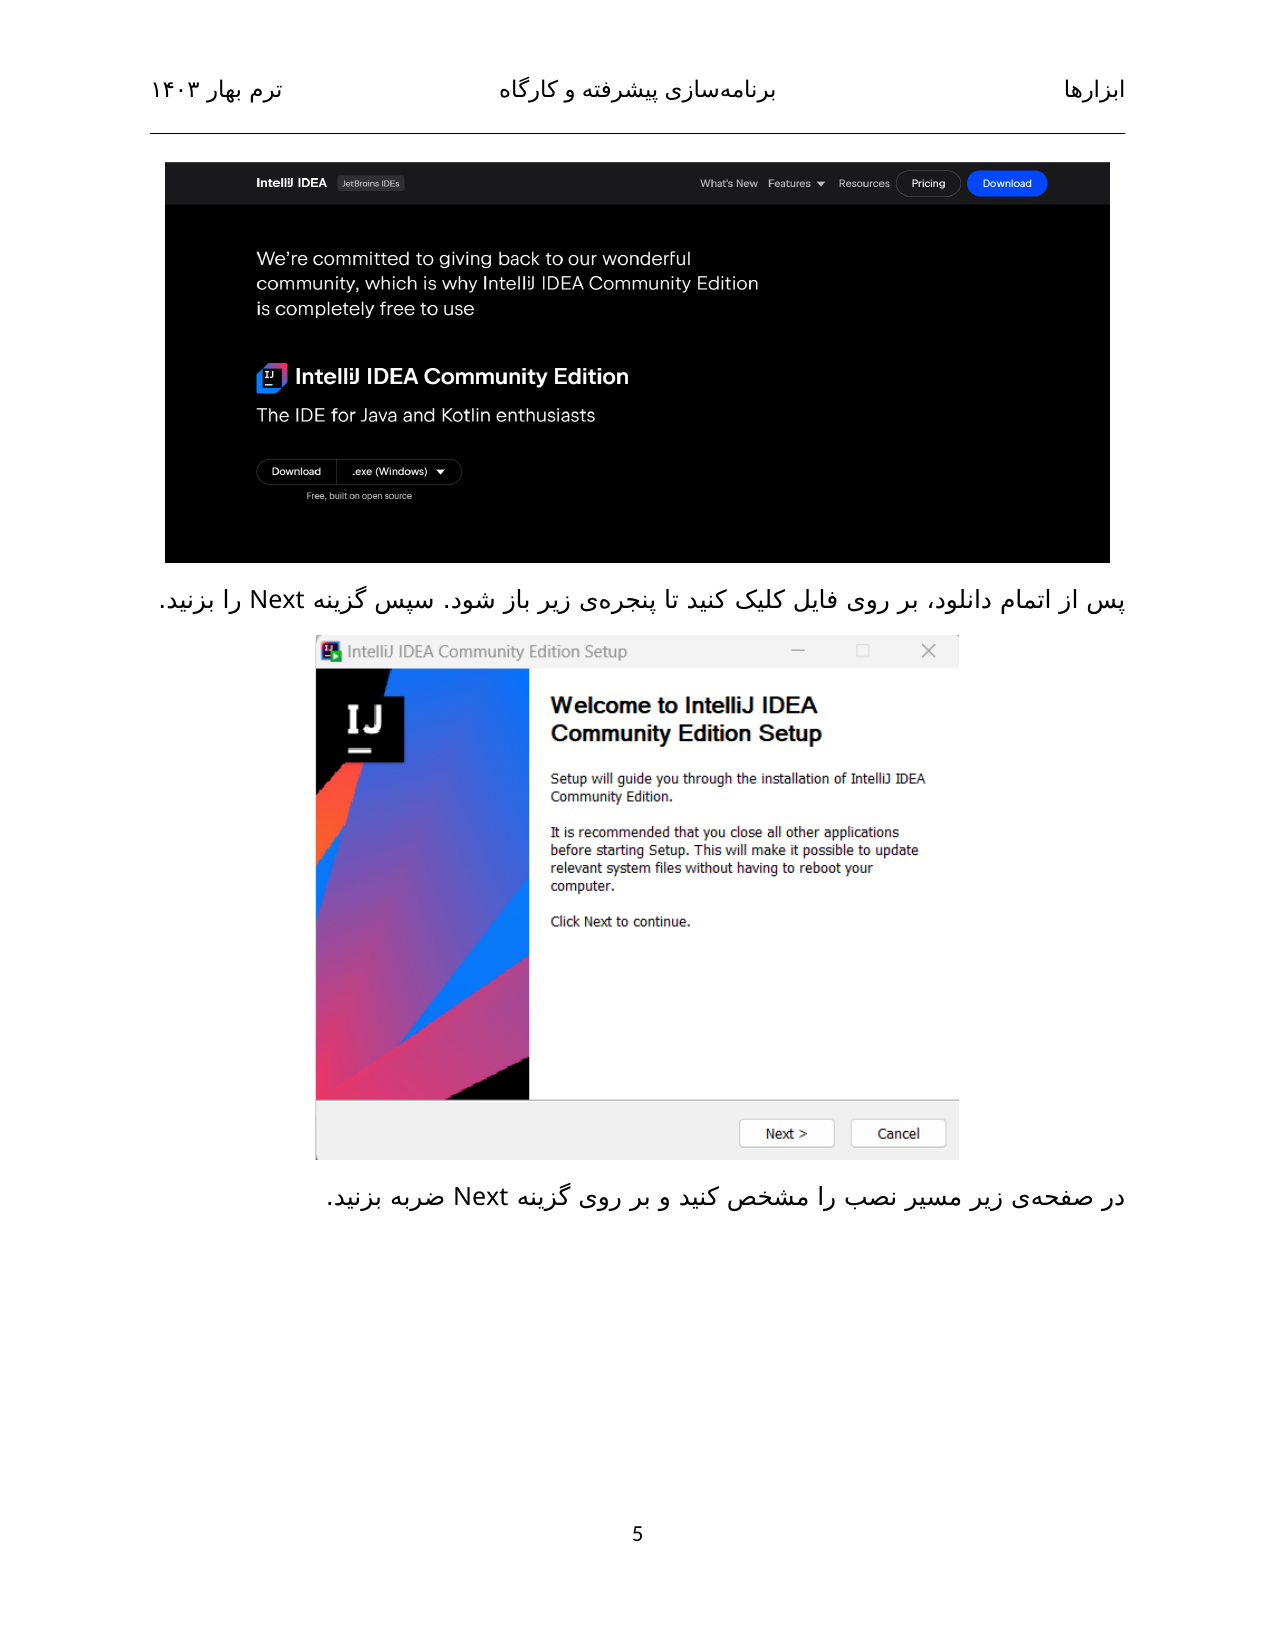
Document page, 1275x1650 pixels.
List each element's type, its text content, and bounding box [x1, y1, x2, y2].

text پس از اتمام دانلود، بر روی فایل کلیک کنید تا پنجره‌ی زیر باز شود. سپس گزینه Next را بزنید. [150, 582, 1125, 616]
picture [165, 162, 1110, 563]
picture [315, 635, 960, 1160]
text در صفحه‌ی زیر مسیر نصب را مشخص کنید و بر روی گزینه Next ضربه بزنید. [150, 1179, 1125, 1213]
